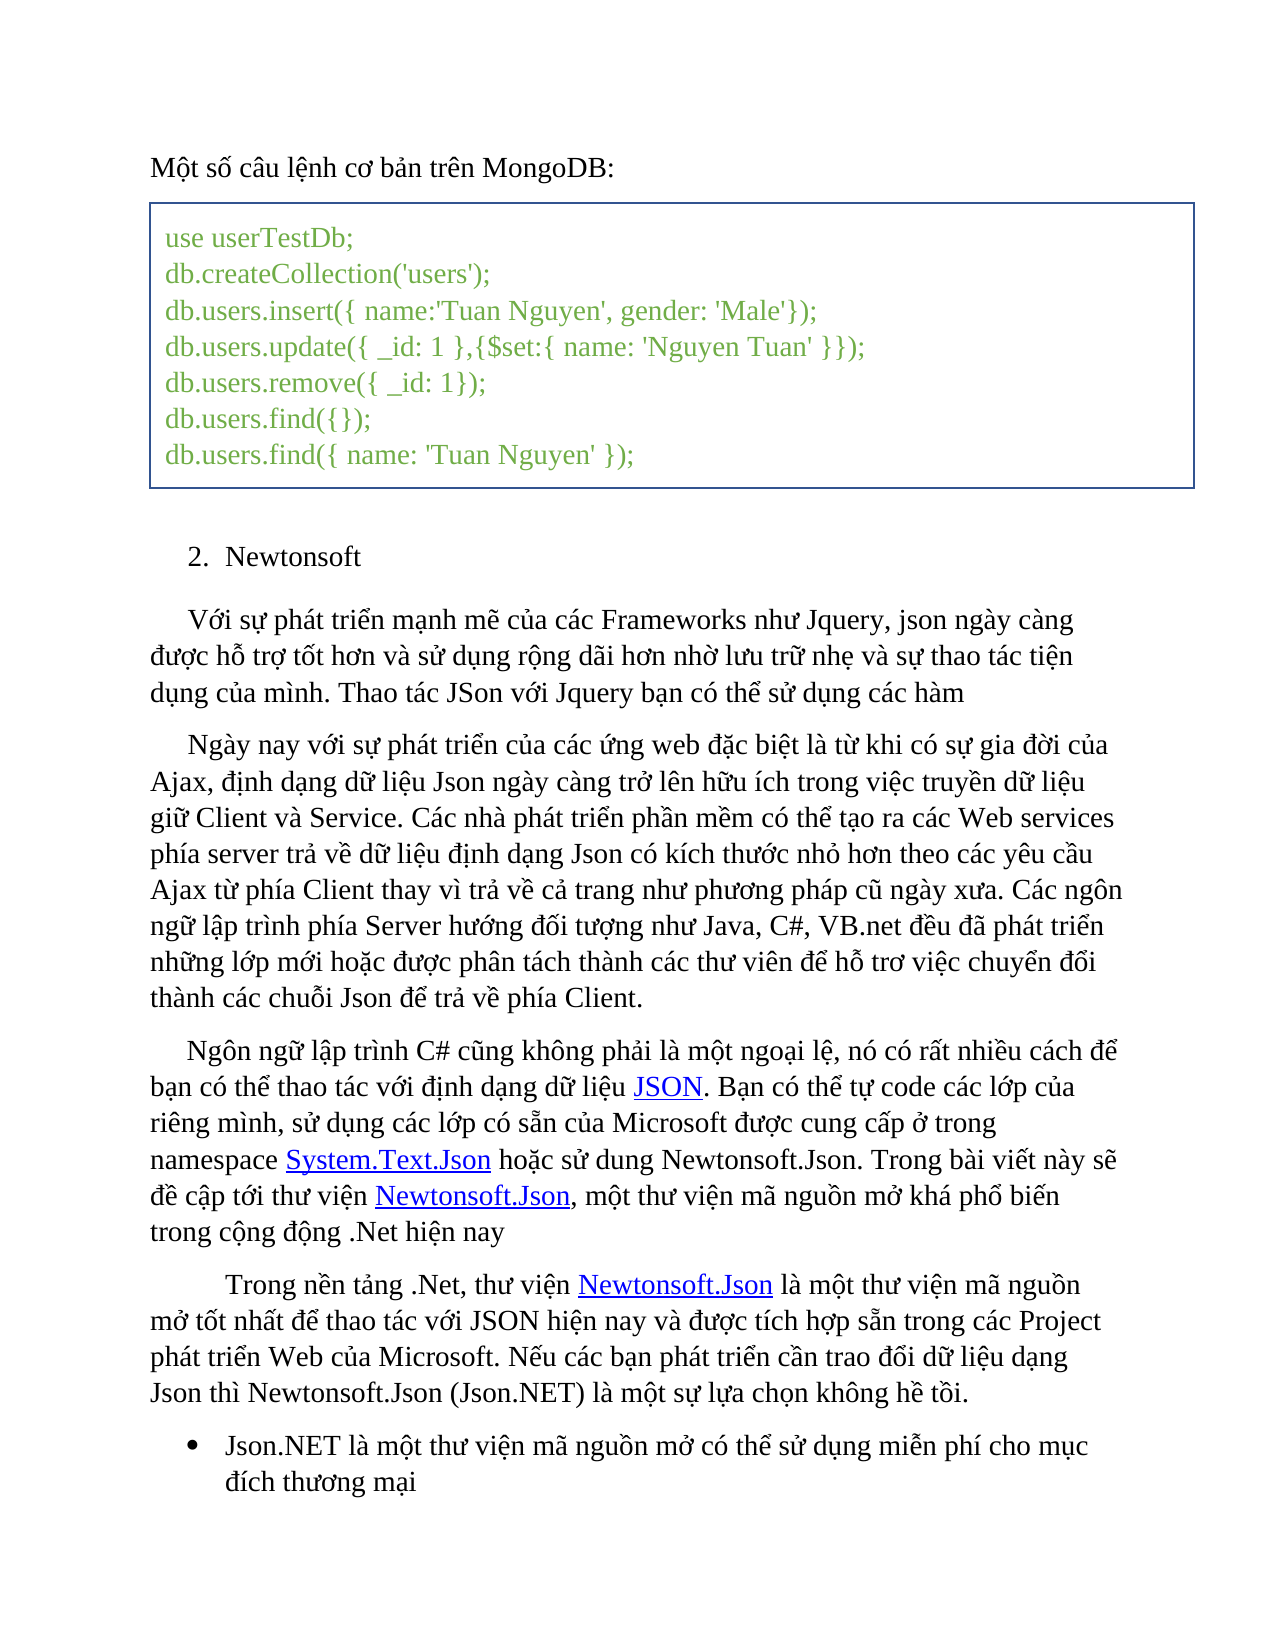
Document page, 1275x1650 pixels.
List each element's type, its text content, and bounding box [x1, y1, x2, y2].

list Newtonsoft [187, 539, 1125, 573]
text Ngôn ngữ lập trình C# cũng không phải là một ngoại lệ, nó có rất nhiều cách để bạn có thể thao tác với định dạng dữ liệu JSON. Bạn có thể tự code các lớp của riêng mình, sử dụng các lớp có sẵn của Microsoft được cung cấp ở trong namespace System.Text.Json hoặc sử dung Newtonsoft.Json. Trong bài viết này sẽ đề cập tới thư viện Newtonsoft.Json, một thư viện mã nguồn mở khá phổ biến trong cộng động .Net hiện nay [150, 1033, 1125, 1248]
text Ngày nay với sự phát triển của các ứng web đặc biệt là từ khi có sự gia đời của Ajax, định dạng dữ liệu Json ngày càng trở lên hữu ích trong việc truyền dữ liệu giữ Client và Service. Các nhà phát triển phần mềm có thể tạo ra các Web services phía server trả về dữ liệu định dạng Json có kích thước nhỏ hơn theo các yêu cầu Ajax từ phía Client thay vì trả về cả trang như phương pháp cũ ngày xưa. Các ngôn ngữ lập trình phía Server hướng đối tượng như Java, C#, VB.net đều đã phát triển những lớp mới hoặc được phân tách thành các thư viên để hỗ trơ việc chuyển đổi thành các chuỗi Json để trả về phía Client. [150, 727, 1125, 1014]
text Trong nền tảng .Net, thư viện Newtonsoft.Json là một thư viện mã nguồn mở tốt nhất để thao tác với JSON hiện nay và được tích hợp sẵn trong các Project phát triển Web của Microsoft. Nếu các bạn phát triển cần trao đổi dữ liệu dạng Json thì Newtonsoft.Json (Json.NET) là một sự lựa chọn không hề tồi. [150, 1267, 1125, 1409]
list Json.NET là một thư viện mã nguồn mở có thể sử dụng miễn phí cho mục đích thương mại [187, 1428, 1125, 1498]
text Với sự phát triển mạnh mẽ của các Frameworks như Jquery, json ngày càng được hỗ trợ tốt hơn và sử dụng rộng dãi hơn nhờ lưu trữ nhẹ và sự thao tác tiện dụng của mình. Thao tác JSon với Jquery bạn có thể sử dụng các hàm [150, 602, 1125, 708]
text Một số câu lệnh cơ bản trên MongoDB: [150, 150, 1125, 183]
